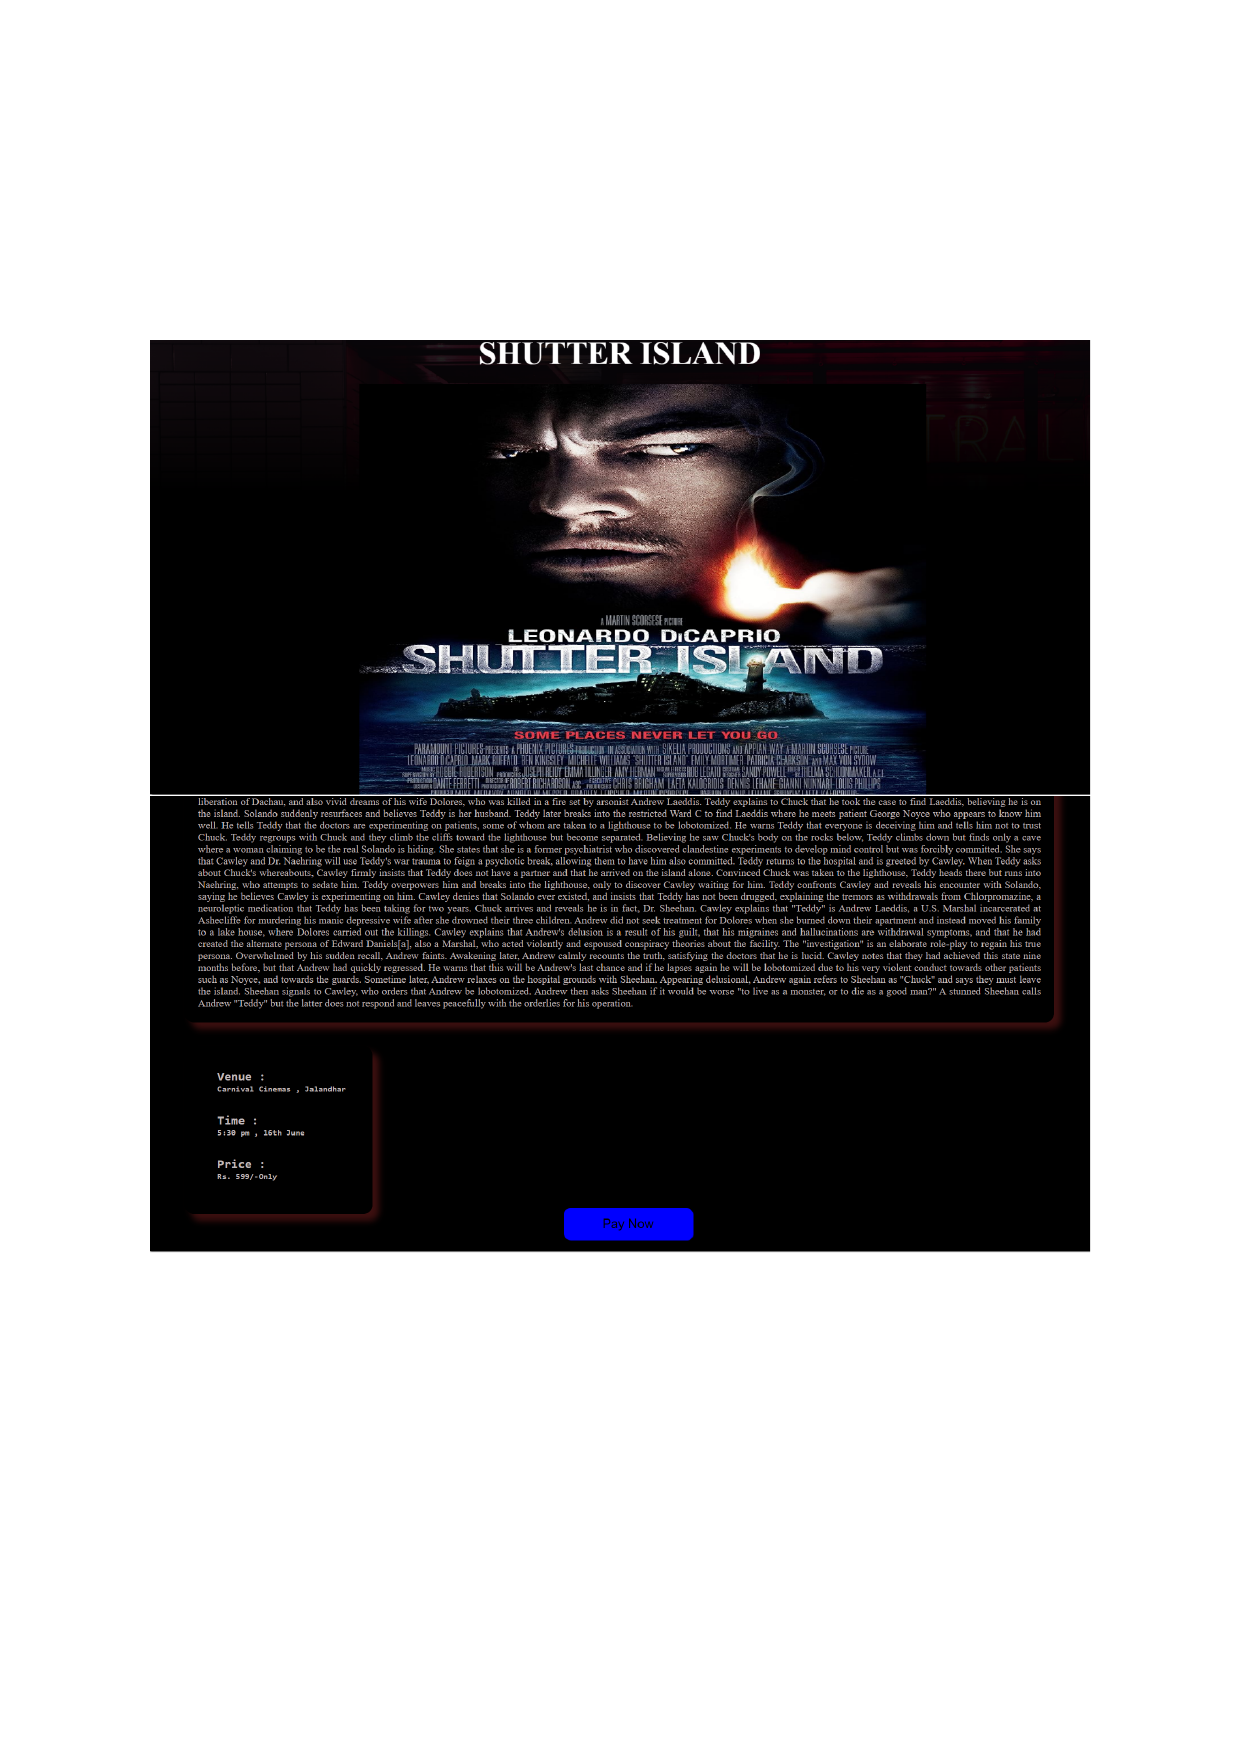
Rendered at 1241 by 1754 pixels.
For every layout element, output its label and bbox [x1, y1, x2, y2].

picture [150, 340, 1091, 795]
picture [150, 796, 1091, 1253]
